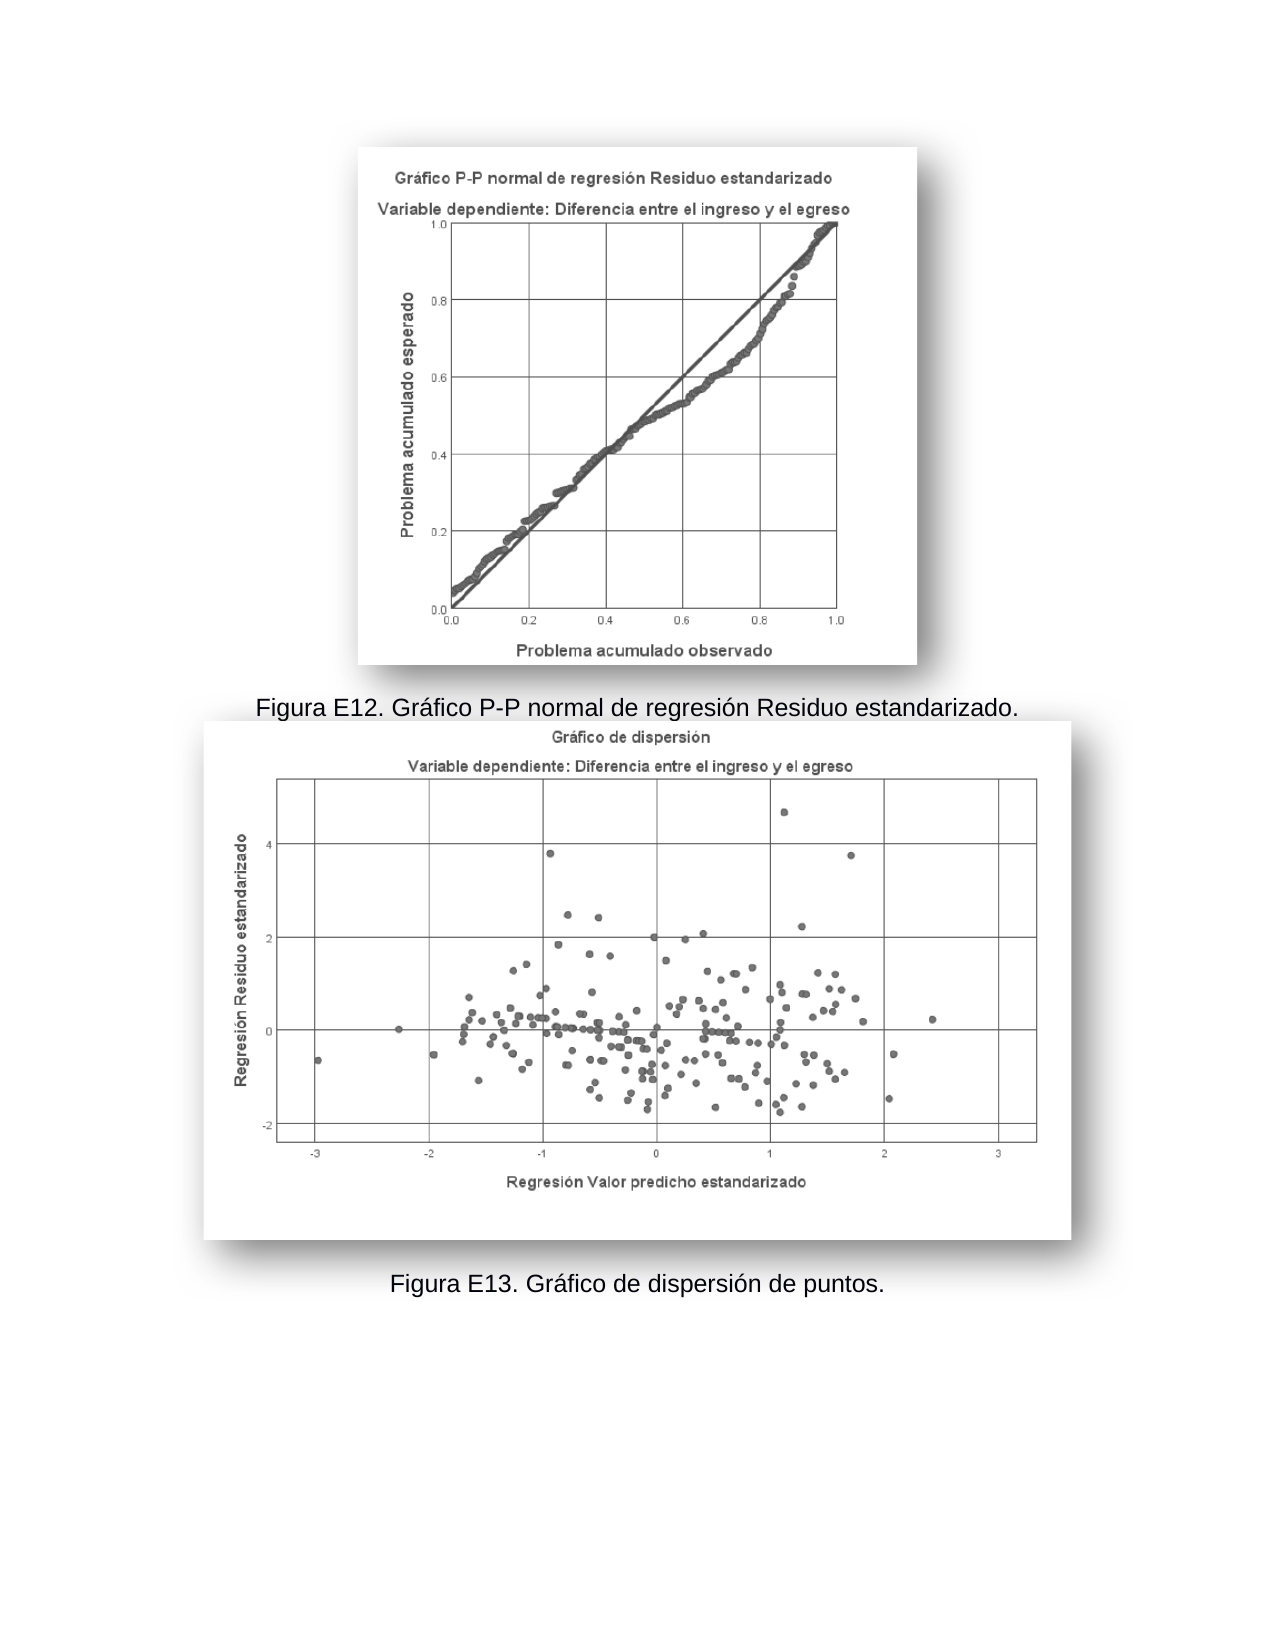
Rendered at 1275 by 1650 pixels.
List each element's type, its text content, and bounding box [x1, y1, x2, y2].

text Figura E13. Gráfico de dispersión de puntos. [177, 1269, 1098, 1298]
text Figura E12. Gráfico P-P normal de regresión Residuo estandarizado. [951, 693, 1098, 720]
picture [203, 721, 1072, 1240]
table_cell Nombre: [379, 693, 930, 706]
table_cell Nombre: [677, 707, 1076, 722]
text Figura E12. Gráfico P-P normal de regresión Residuo estandarizado. [177, 693, 358, 722]
picture [357, 147, 918, 665]
